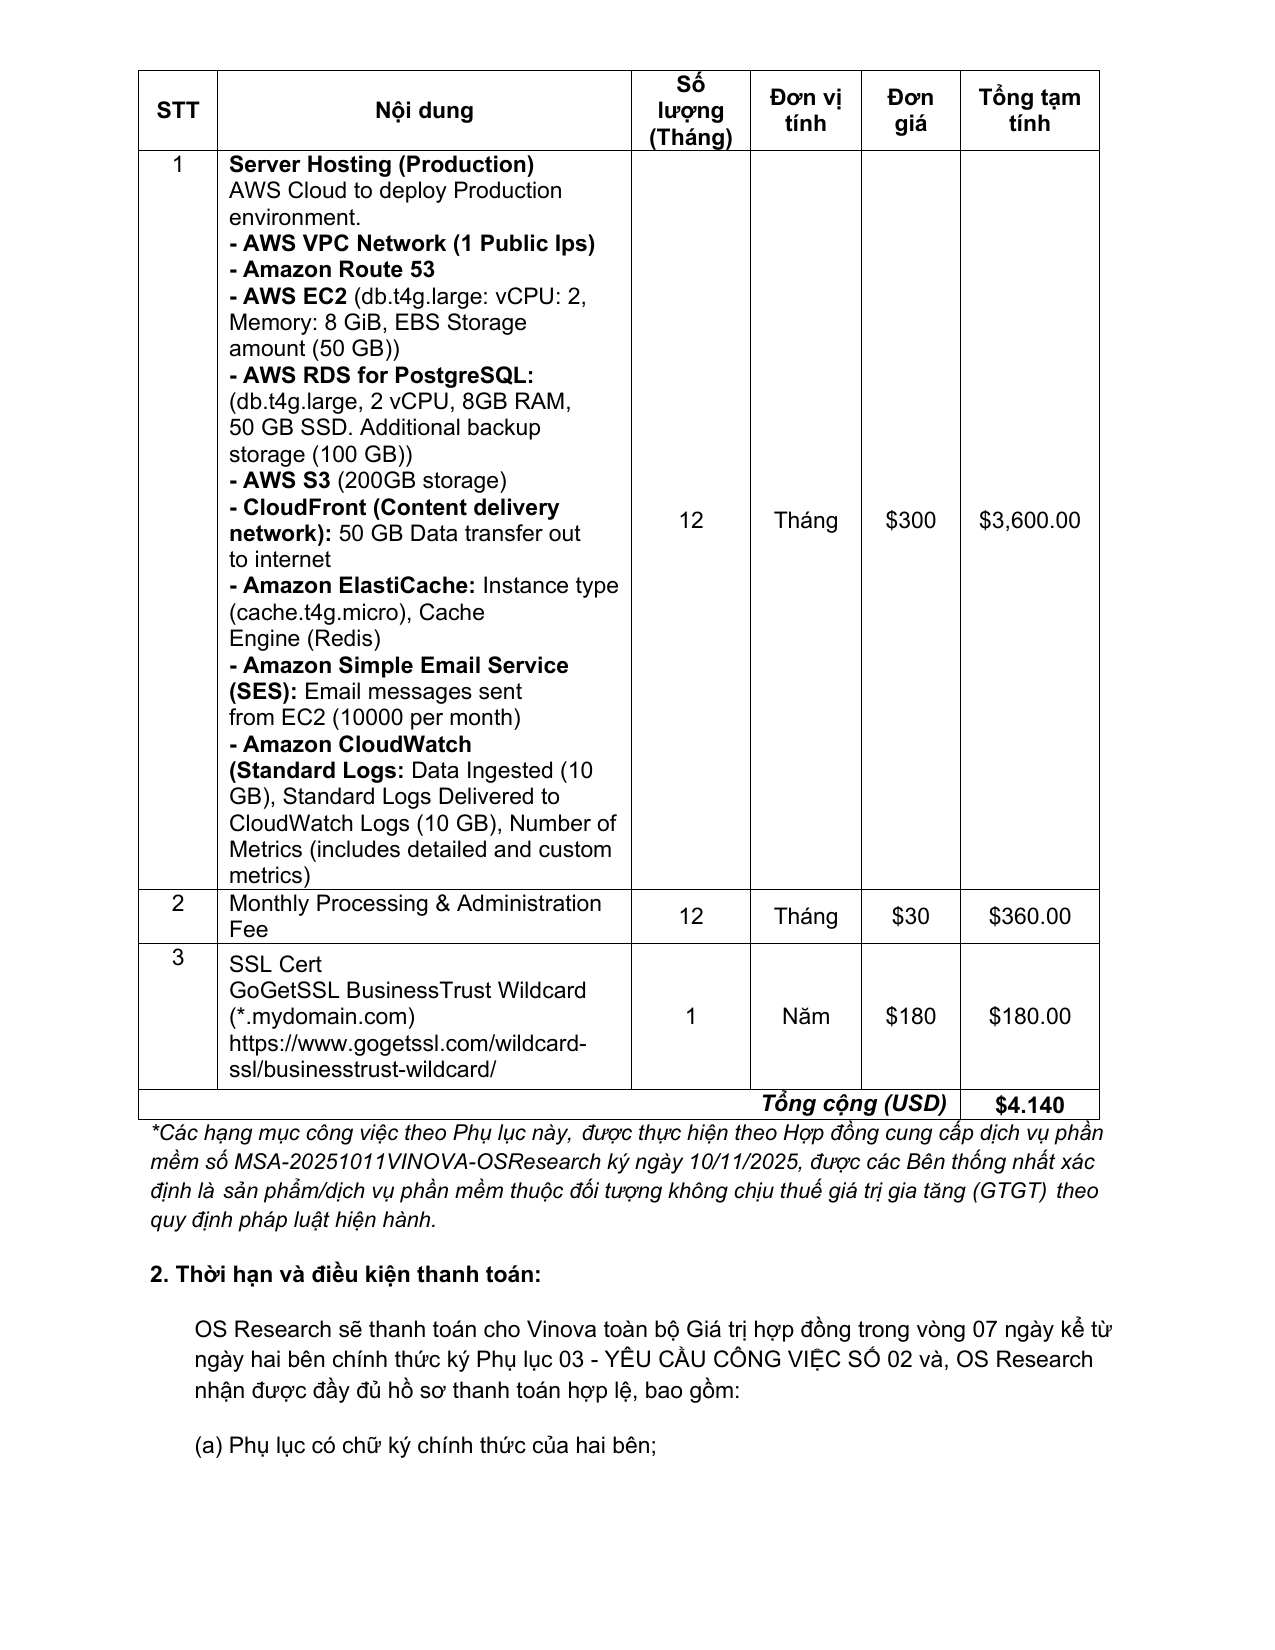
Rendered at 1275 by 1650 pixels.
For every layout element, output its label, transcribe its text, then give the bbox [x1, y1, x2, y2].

table_cell 2 [139, 890, 217, 942]
text *Các hạng mục công việc theo Phụ lục này, được thực hiện theo Hợp đồng cung cấp dịch vụ phần mềm số MSA-20251011VINOVA-OSResearch ký ngày 10/11/2025, được các Bên thống nhất xác định là sản phẩm/dịch vụ phần mềm thuộc đối tượng không chịu thuế giá trị gia tăng (GTGT) theo quy định pháp luật hiện hành. [150, 150, 1125, 1232]
table_cell $30 [862, 890, 960, 942]
table_cell 12 [632, 890, 750, 942]
table_header Đơn vị tính [751, 71, 861, 150]
text 2. Thời hạn và điều kiện thanh toán: [150, 1261, 1125, 1287]
text OS Research sẽ thanh toán cho Vinova toàn bộ Giá trị hợp đồng trong vòng 07 ngày kể từ ngày hai bên chính thức ký Phụ lục 03 - YÊU CẦU CÔNG VIỆC SỐ 02 và, OS Research nhận được đầy đủ hồ sơ thanh toán hợp lệ, bao gồm: [194, 1316, 1125, 1403]
table_header Đơn giá [862, 71, 960, 150]
table_cell Năm [751, 944, 861, 1089]
table_header STT [139, 71, 217, 150]
table_cell Tổng cộng (USD) [139, 1090, 960, 1119]
table_cell $3,600.00 [961, 151, 1099, 889]
table_cell 3 [139, 944, 217, 1089]
table_cell Server Hosting (Production) AWS Cloud to deploy Production environment. - AWS VPC Network (1 Public Ips) - Amazon Route 53 - AWS EC2 (db.t4g.large: vCPU: 2, Memory: 8 GiB, EBS Storage amount (50 GB)) - AWS RDS for PostgreSQL: (db.t4g.large, 2 vCPU, 8GB RAM, 50 GB SSD. Additional backup storage (100 GB)) - AWS S3 (200GB storage) - CloudFront (Content delivery network): 50 GB Data transfer out to internet - Amazon ElastiCache: Instance type (cache.t4g.micro), Cache Engine (Redis) - Amazon Simple Email Service (SES): Email messages sent from EC2 (10000 per month) - Amazon CloudWatch (Standard Logs: Data Ingested (10 GB), Standard Logs Delivered to CloudWatch Logs (10 GB), Number of Metrics (includes detailed and custom metrics) [218, 151, 631, 889]
table_cell 1 [632, 944, 750, 1089]
table_cell $4.140 [961, 1090, 1099, 1119]
table_header Nội dung [218, 71, 631, 150]
table_header Tổng tạm tính [961, 71, 1099, 150]
table_cell Tháng [751, 890, 861, 942]
table_cell Monthly Processing & Administration Fee [218, 890, 631, 942]
table_cell SSL Cert GoGetSSL BusinessTrust Wildcard (*.mydomain.com) https://www.gogetssl.com/wildcard-ssl/businesstrust-wildcard/ [218, 944, 631, 1089]
table_cell $360.00 [961, 890, 1099, 942]
table_cell 1 [139, 151, 217, 889]
text (a) Phụ lục có chữ ký chính thức của hai bên; [194, 1432, 1125, 1458]
table_cell $300 [862, 151, 960, 889]
table_header Số lượng (Tháng) [632, 71, 750, 150]
table_cell $180.00 [961, 944, 1099, 1089]
table_cell 12 [632, 151, 750, 889]
table_cell $180 [862, 944, 960, 1089]
table_cell Tháng [751, 151, 861, 889]
